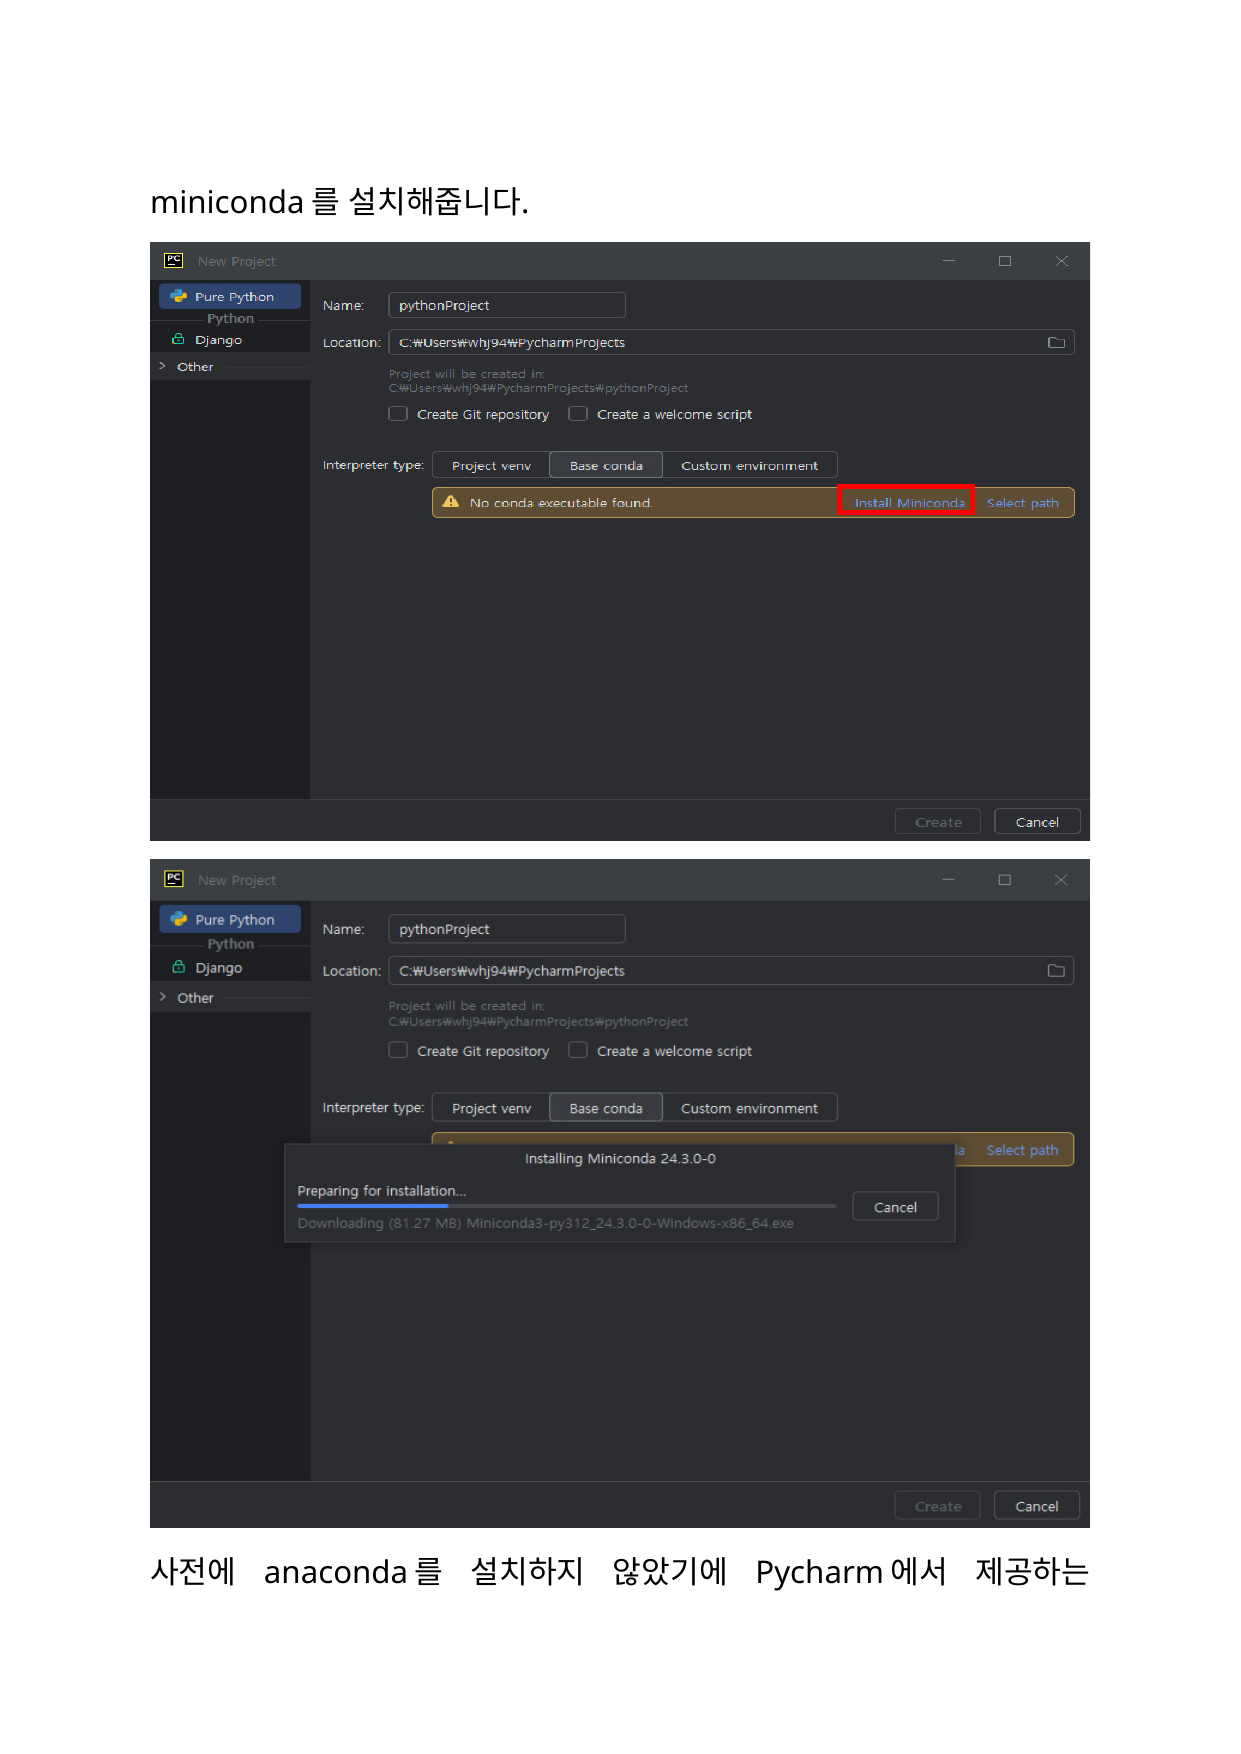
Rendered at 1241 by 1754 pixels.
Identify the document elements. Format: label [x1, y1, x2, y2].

picture [150, 242, 1091, 841]
picture [150, 859, 1090, 1528]
text [150, 177, 1090, 223]
text [150, 1547, 1090, 1592]
